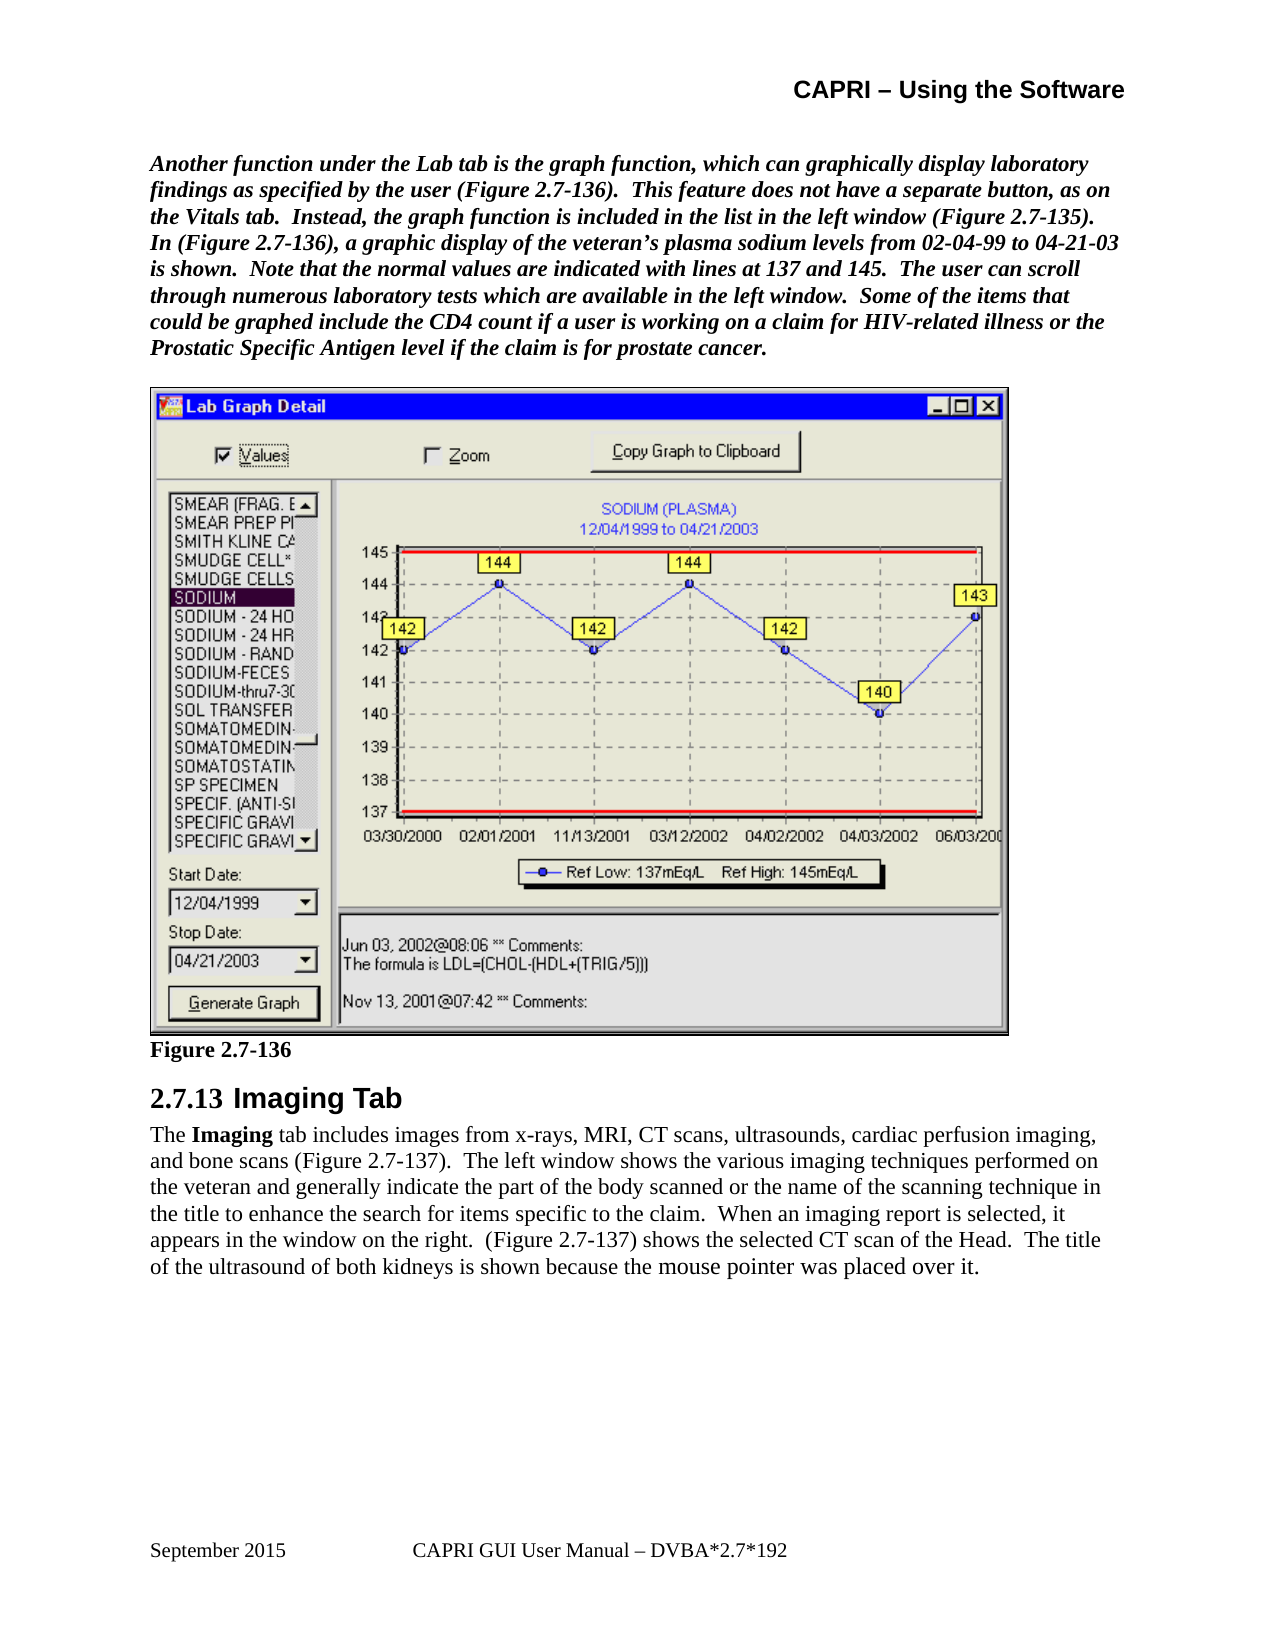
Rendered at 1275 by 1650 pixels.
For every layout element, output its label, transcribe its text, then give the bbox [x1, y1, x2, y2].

picture [151, 388, 1008, 1034]
subtitle Imaging Tab [150, 1081, 1125, 1114]
